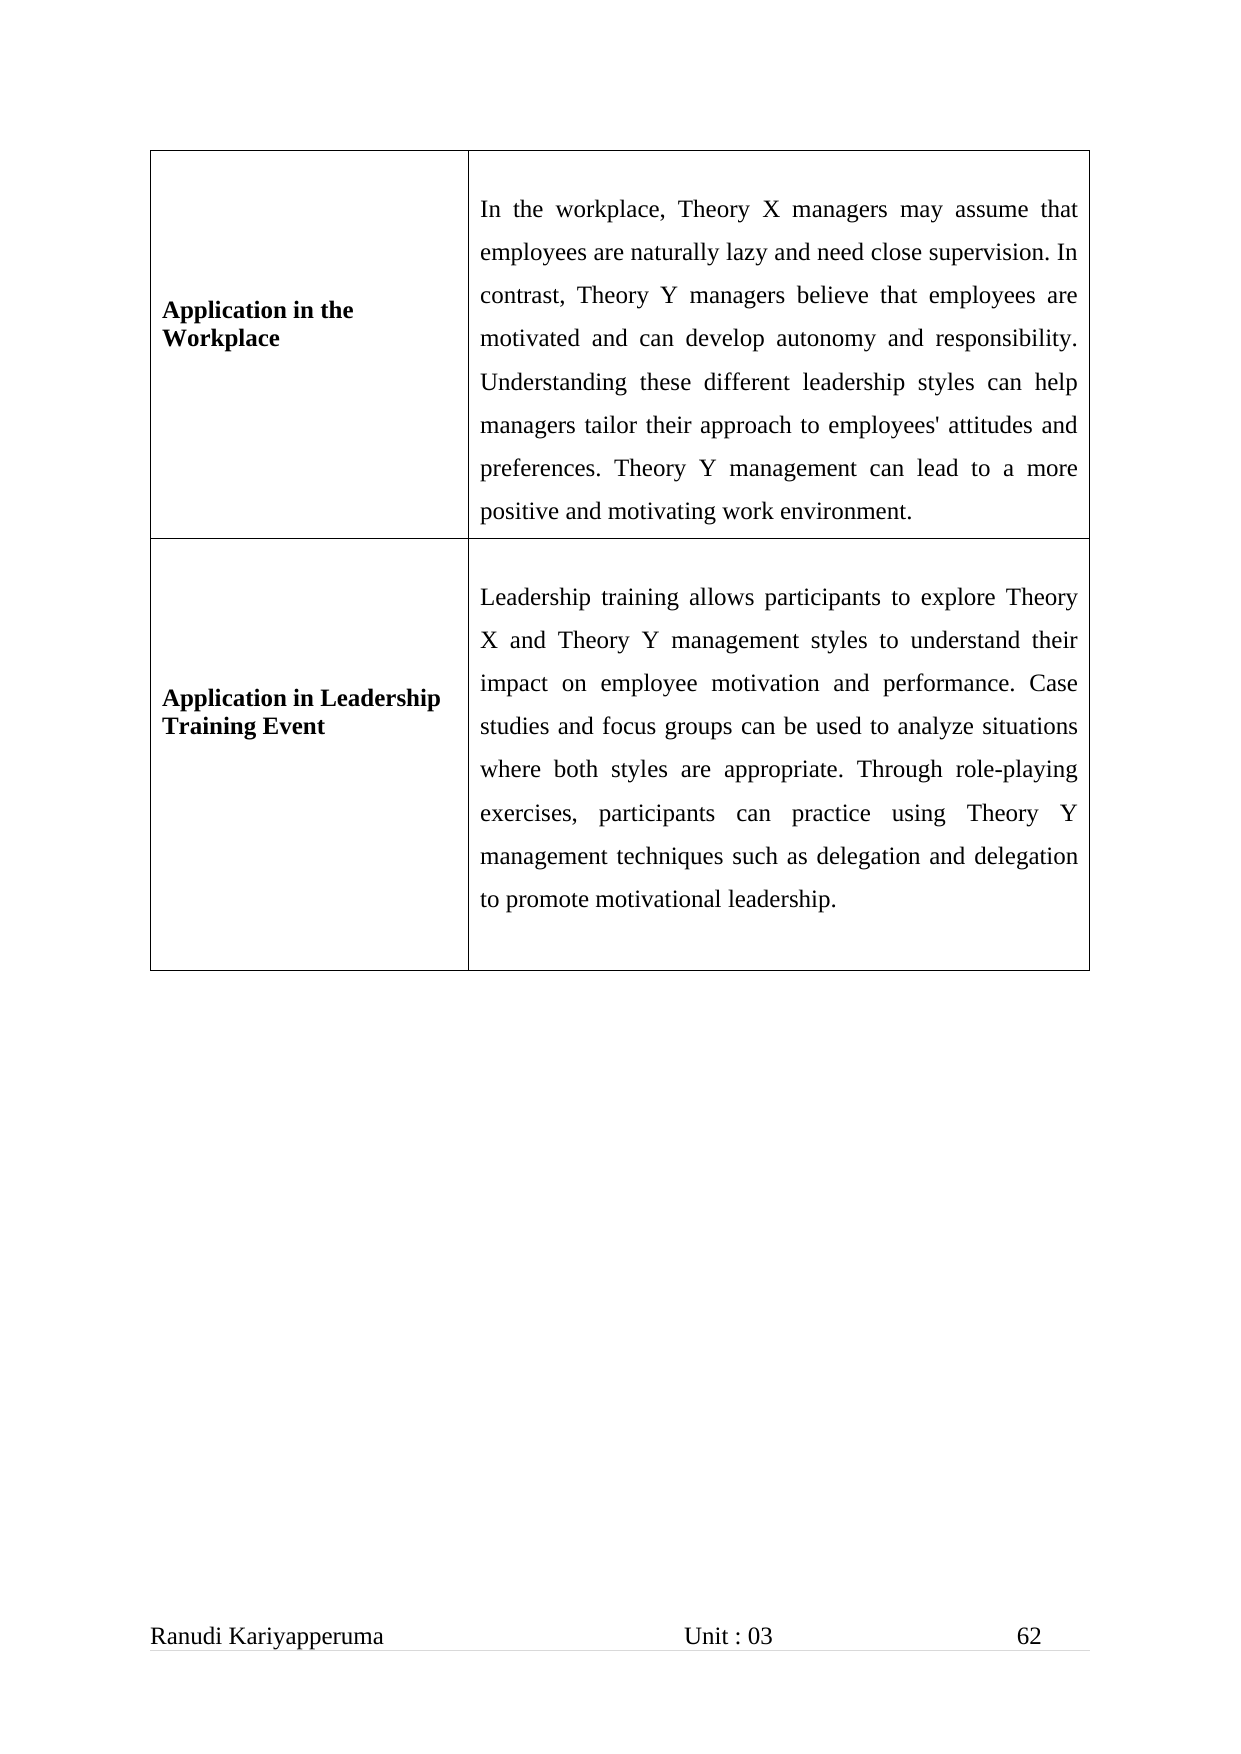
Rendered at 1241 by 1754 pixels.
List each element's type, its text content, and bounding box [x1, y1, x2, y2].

table_cell Application in the Workplace [151, 151, 468, 538]
table_cell Leadership training allows participants to explore Theory X and Theory Y management styles to understand their impact on employee motivation and performance. Case studies and focus groups can be used to analyze situations where both styles are appropriate. Through role-playing exercises, participants can practice using Theory Y management techniques such as delegation and delegation to promote motivational leadership. [469, 539, 1089, 970]
table_cell In the workplace, Theory X managers may assume that employees are naturally lazy and need close supervision. In contrast, Theory Y managers believe that employees are motivated and can develop autonomy and responsibility. Understanding these different leadership styles can help managers tailor their approach to employees' attitudes and preferences. Theory Y management can lead to a more positive and motivating work environment. [469, 151, 1089, 538]
table_cell Application in Leadership Training Event [151, 539, 468, 970]
